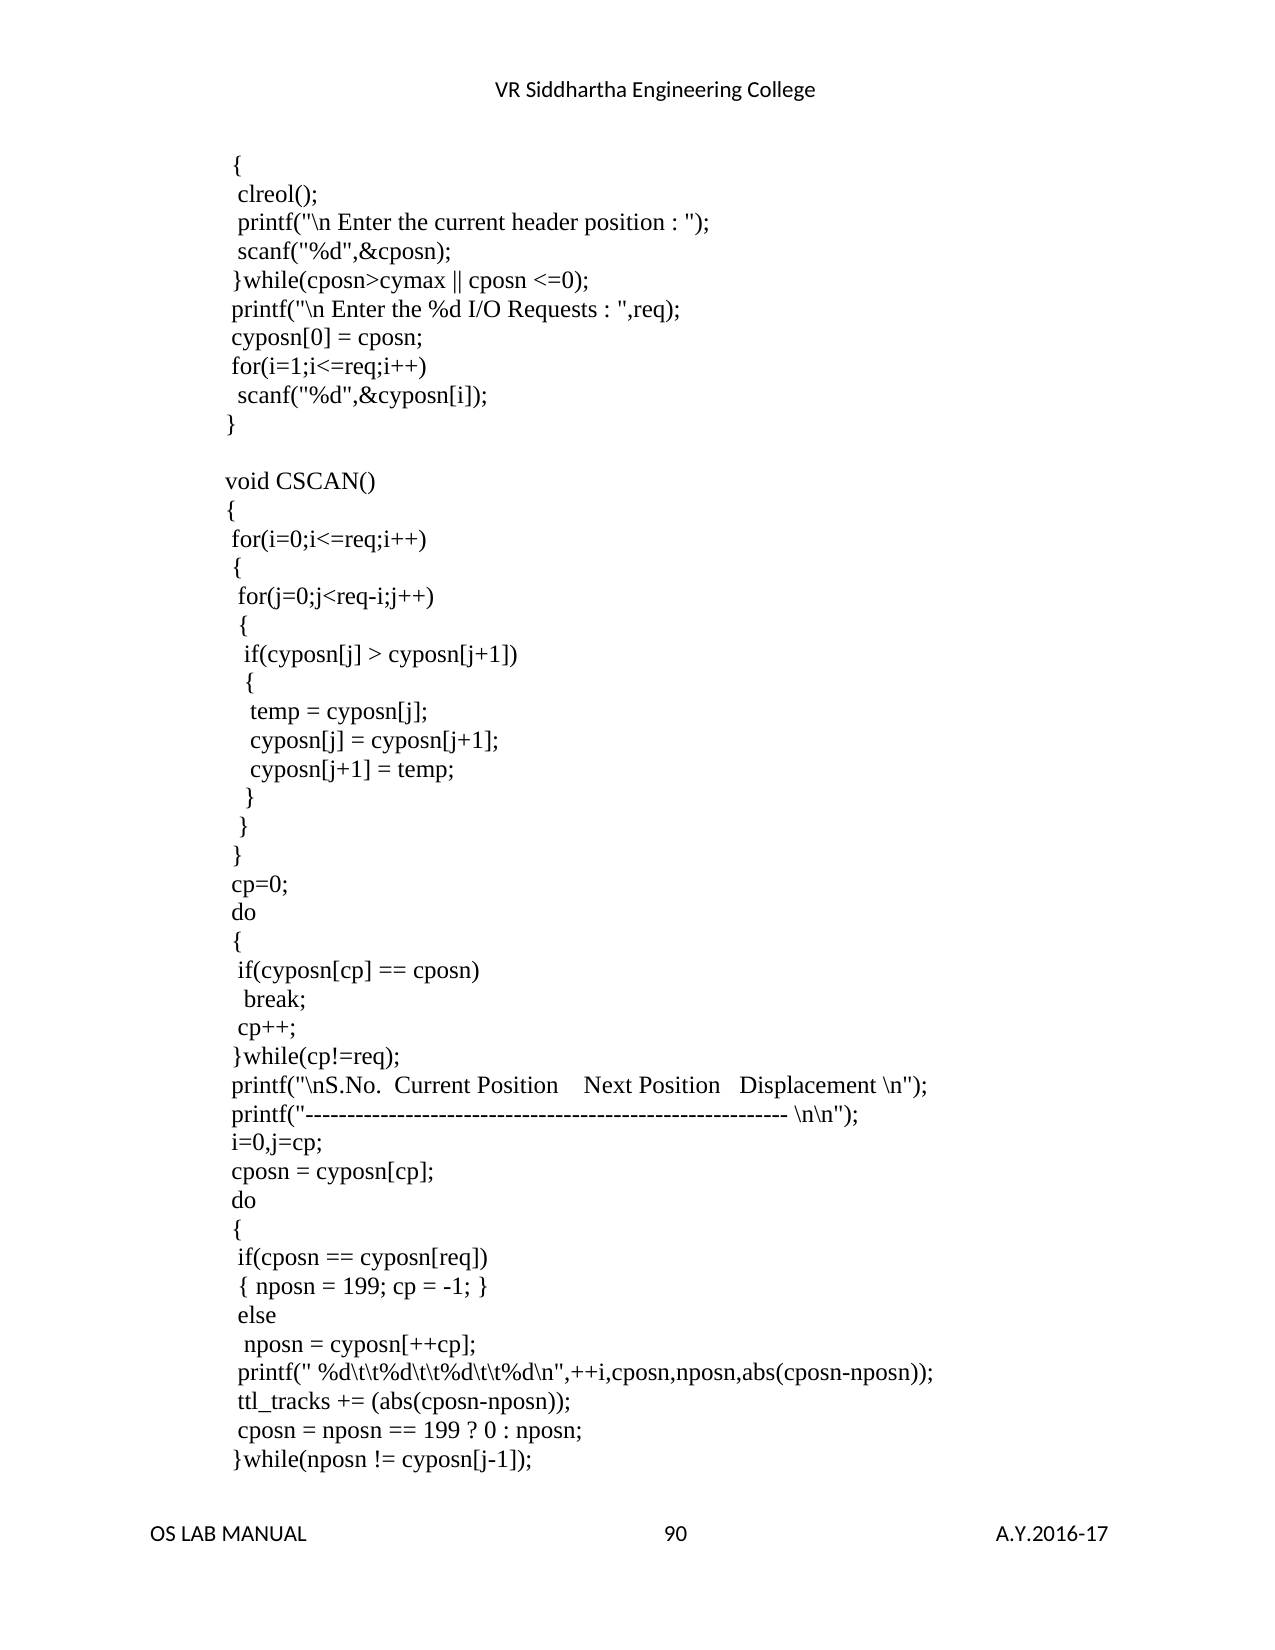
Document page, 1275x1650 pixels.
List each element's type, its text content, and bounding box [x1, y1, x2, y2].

text ttl_tracks += (abs(cposn-nposn)); [225, 1386, 1125, 1415]
text { [225, 495, 1125, 524]
text for(i=1;i<=req;i++) [225, 351, 1125, 380]
text break; [225, 984, 1125, 1012]
text printf("\n Enter the current header position : "); [225, 207, 1125, 236]
text else [225, 1300, 1125, 1329]
text printf("\nS.No. Current Position Next Position Displacement \n"); [225, 1070, 1125, 1099]
text if(cyposn[cp] == cposn) [225, 955, 1125, 984]
text { [225, 150, 1125, 179]
text cp=0; [225, 869, 1125, 897]
text scanf("%d",&cposn); [225, 236, 1125, 265]
text scanf("%d",&cyposn[i]); [225, 380, 1125, 409]
text { [225, 552, 1125, 581]
text { [225, 926, 1125, 955]
text }while(cp!=req); [225, 1041, 1125, 1070]
text cposn = cyposn[cp]; [225, 1156, 1125, 1185]
text { nposn = 199; cp = -1; } [225, 1271, 1125, 1300]
text void CSCAN() [225, 466, 1125, 495]
text nposn = cyposn[++cp]; [225, 1329, 1125, 1357]
text if(cyposn[j] > cyposn[j+1]) [225, 639, 1125, 667]
text { [225, 1214, 1125, 1242]
text if(cposn == cyposn[req]) [225, 1242, 1125, 1271]
text cyposn[j+1] = temp; [225, 754, 1125, 782]
text cposn = nposn == 199 ? 0 : nposn; [225, 1415, 1125, 1444]
text cyposn[0] = cposn; [225, 322, 1125, 351]
text printf("\n Enter the %d I/O Requests : ",req); [225, 294, 1125, 322]
text }while(nposn != cyposn[j-1]); [225, 1444, 1125, 1472]
text for(j=0;j<req-i;j++) [225, 581, 1125, 610]
text i=0,j=cp; [225, 1127, 1125, 1156]
text cyposn[j] = cyposn[j+1]; [225, 725, 1125, 754]
text clreol(); [225, 179, 1125, 207]
text } [225, 840, 1125, 869]
text } [225, 782, 1125, 811]
text }while(cposn>cymax || cposn <=0); [225, 265, 1125, 294]
text { [225, 610, 1125, 639]
text } [225, 811, 1125, 840]
text printf(" %d\t\t%d\t\t%d\t\t%d\n",++i,cposn,nposn,abs(cposn-nposn)); [225, 1357, 1125, 1386]
text do [225, 897, 1125, 926]
text do [225, 1185, 1125, 1214]
text cp++; [225, 1012, 1125, 1041]
text for(i=0;i<=req;i++) [225, 524, 1125, 552]
text { [225, 667, 1125, 696]
text temp = cyposn[j]; [225, 696, 1125, 725]
text } [225, 409, 1125, 437]
text printf("---------------------------------------------------------- \n\n"); [225, 1099, 1125, 1127]
